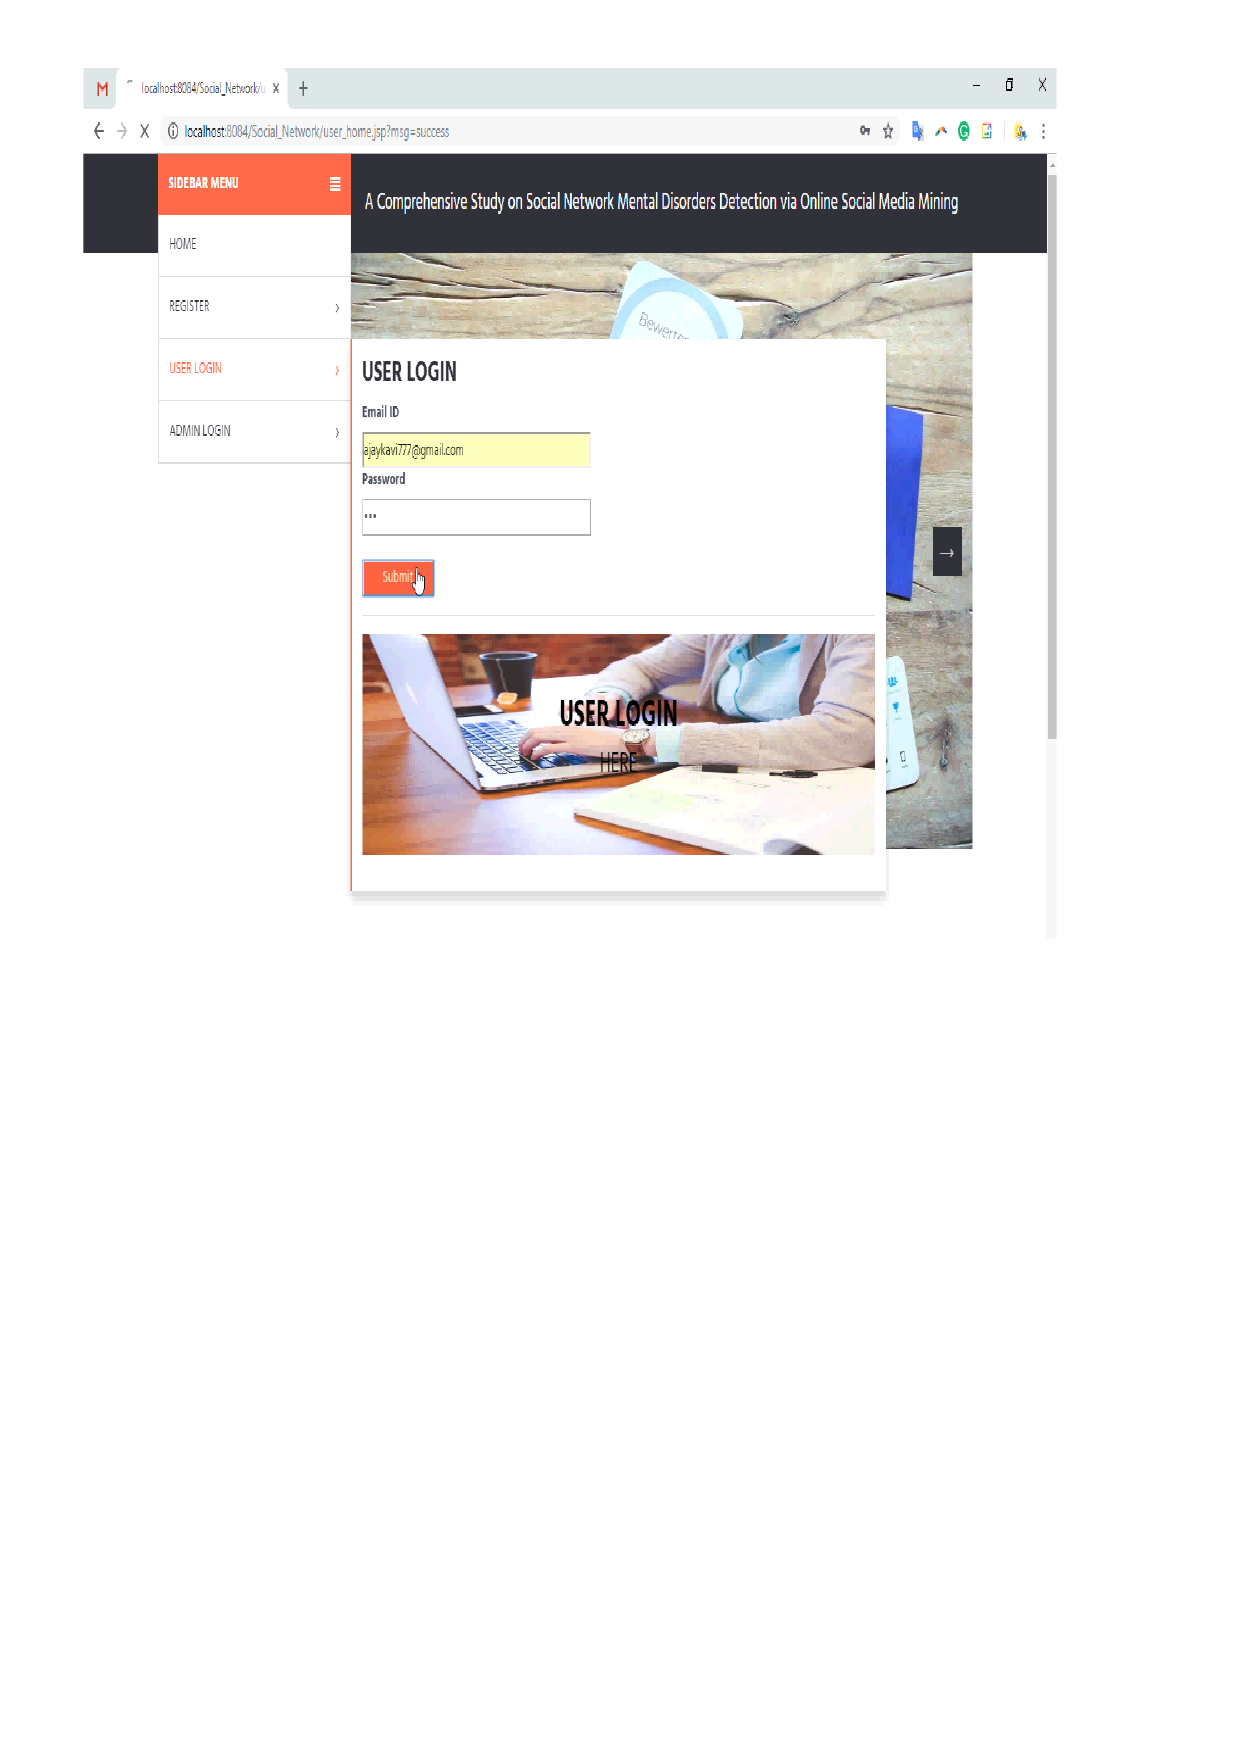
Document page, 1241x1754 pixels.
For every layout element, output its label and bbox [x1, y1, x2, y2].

picture [83, 68, 1057, 939]
